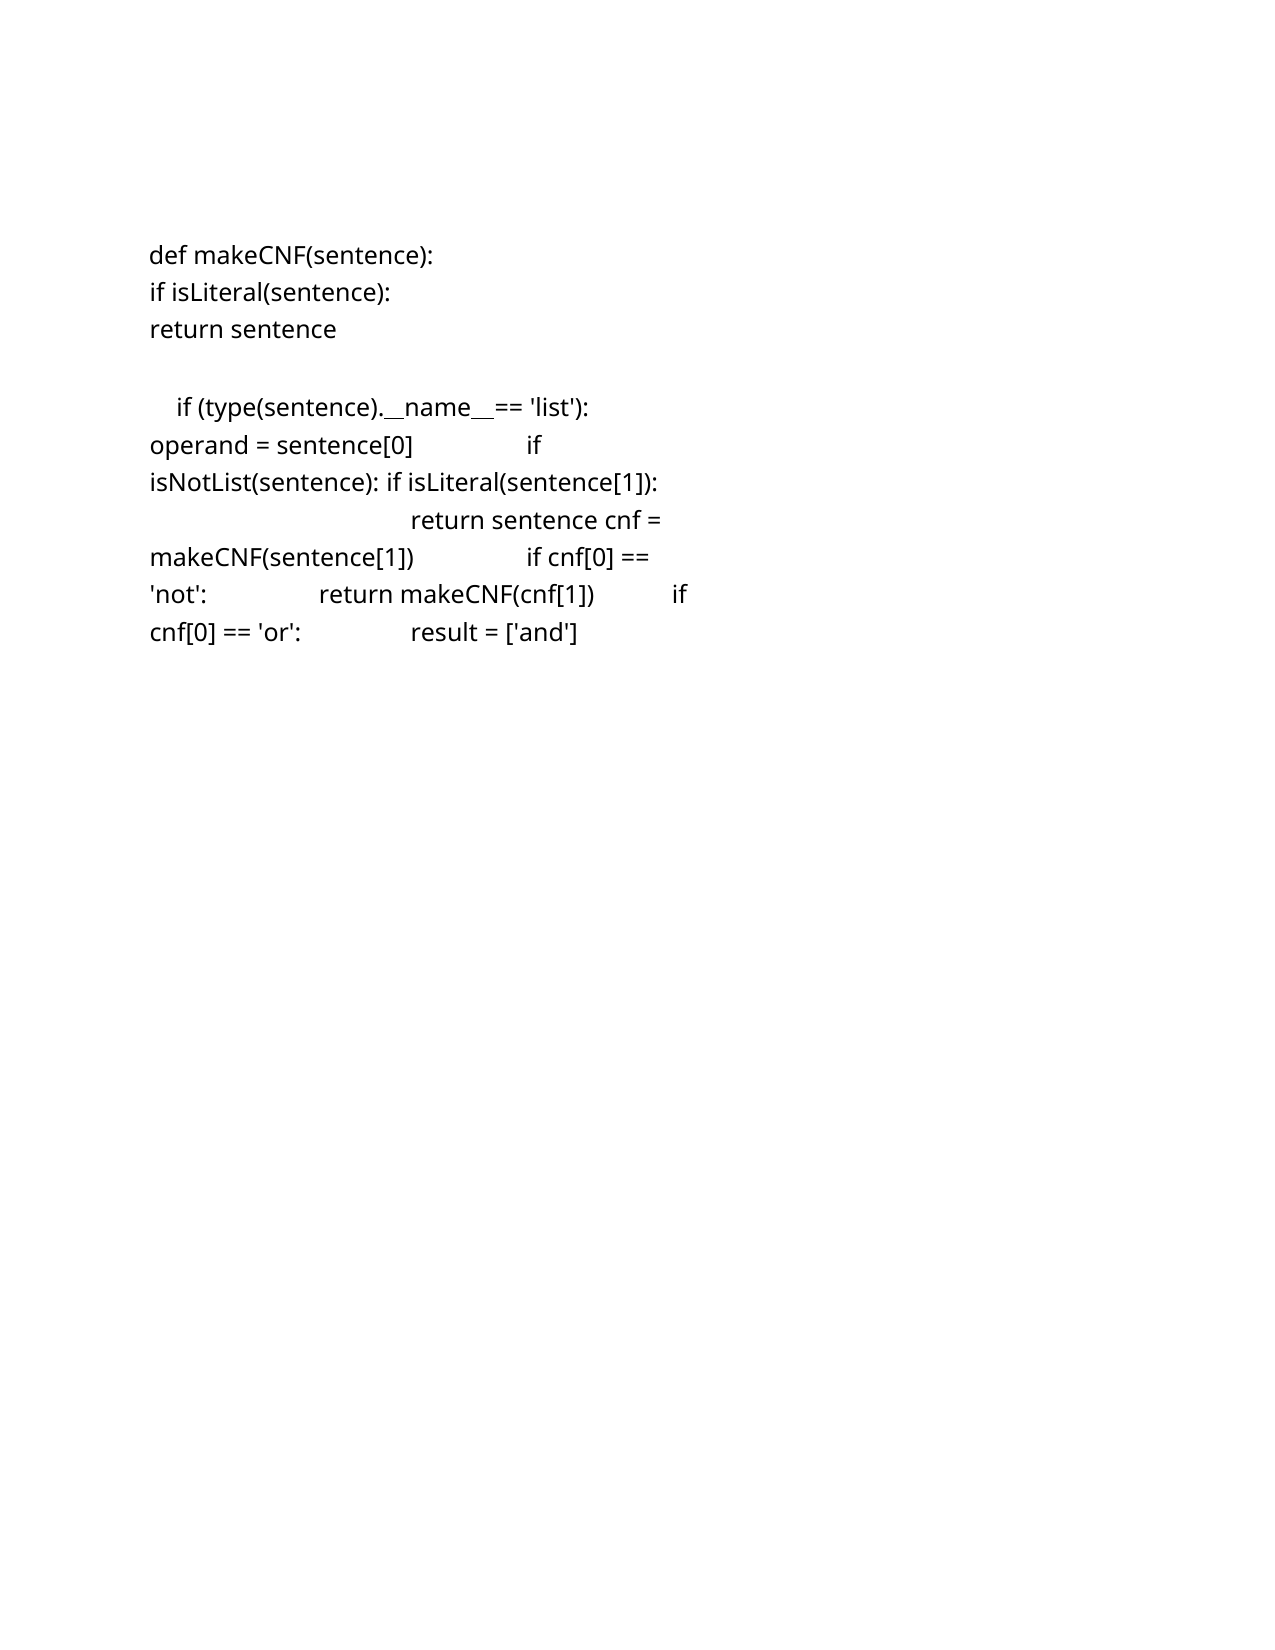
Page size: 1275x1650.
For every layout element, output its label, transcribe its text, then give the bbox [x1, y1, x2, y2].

text if isLiteral(sentence): [149, 275, 1137, 309]
text operand = sentence[0] if isNotList(sentence): if isLiteral(sentence[1]): return sentence cnf = makeCNF(sentence[1]) if cnf[0] == 'not': return makeCNF(cnf[1]) if cnf[0] == 'or': result = ['and'] [149, 427, 702, 648]
text if (type(sentence). name == 'list'): [176, 389, 1137, 424]
text return sentence [149, 312, 1137, 346]
text def makeCNF(sentence): [148, 237, 1137, 272]
